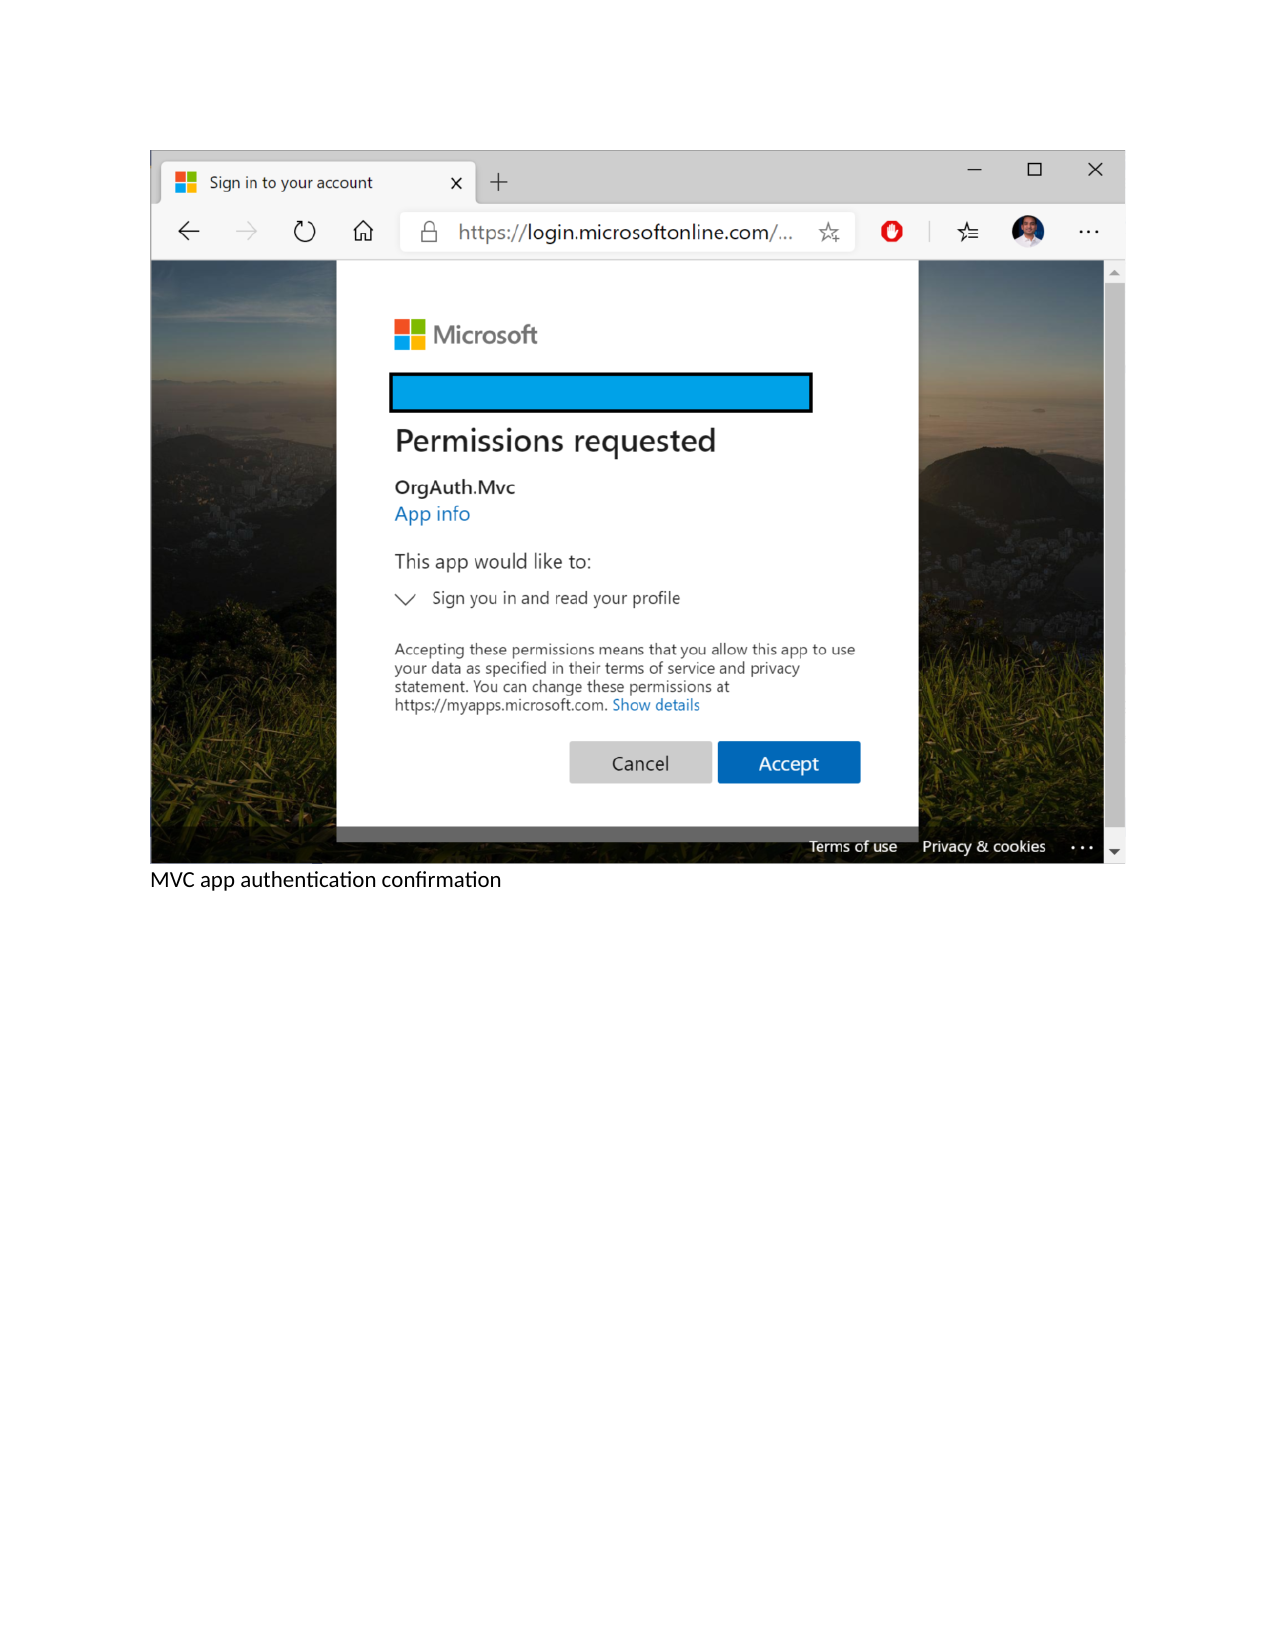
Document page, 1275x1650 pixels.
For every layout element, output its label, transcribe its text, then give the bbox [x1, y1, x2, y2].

text MVC app authentication confirmation Razor Pages app authentication confirmation Blazor app authentication confirmation [150, 864, 1125, 893]
picture [150, 150, 1125, 864]
